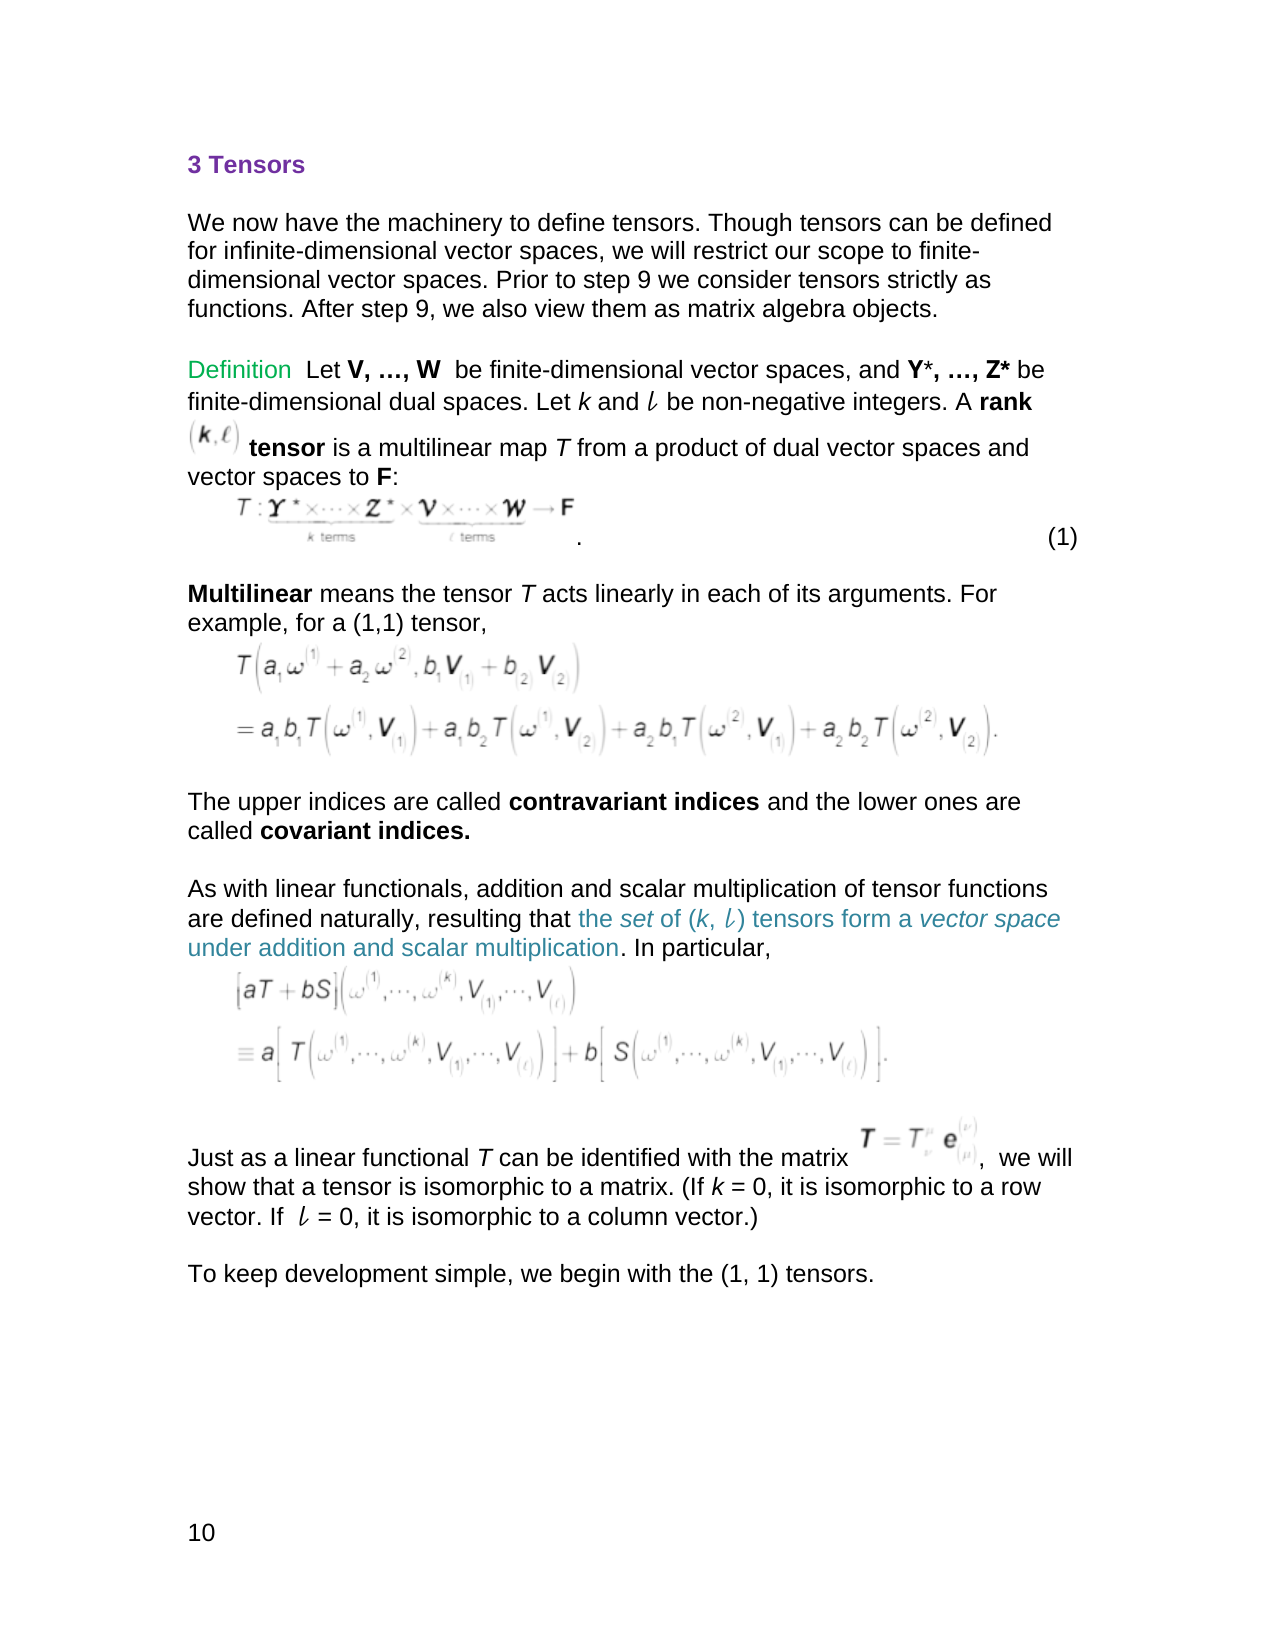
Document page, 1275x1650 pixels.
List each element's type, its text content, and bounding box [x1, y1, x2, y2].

text Just as a linear functional T can be identified with the matrix , we will show that a tensor is isomorphic to a matrix. (If k = 0, it is isomorphic to a row vector. If 𝓁 = 0, it is isomorphic to a column vector.) [187, 1112, 1087, 1231]
text Definition Let V, …, W be finite-dimensional vector spaces, and Y*, …, Z* be finite-dimensional dual spaces. Let k and 𝓁 be non-negative integers. A rank tensor is a multilinear map T from a product of dual vector spaces and vector spaces to F: [187, 351, 1087, 491]
text To keep development simple, we begin with the (1, 1) tensors. [187, 1259, 1087, 1288]
text As with linear functionals, addition and scalar multiplication of tensor functions are defined naturally, resulting that the set of (k, 𝓁) tensors form a vector space under addition and scalar multiplication. In particular, [187, 874, 1087, 961]
text . (1) [187, 491, 1087, 579]
text Multilinear means the tensor T acts linearly in each of its arguments. For example, for a (1,1) tensor, [187, 579, 1087, 637]
text We now have the machinery to define tensors. Though tensors can be defined for infinite-dimensional vector spaces, we will restrict our scope to finite-dimensional vector spaces. Prior to step 9 we consider tensors strictly as functions. After step 9, we also view them as matrix algebra objects. [187, 207, 1087, 322]
text The upper indices are called contravariant indices and the lower ones are called covariant indices. [187, 787, 1087, 845]
text 3 Tensors [187, 150, 1087, 179]
